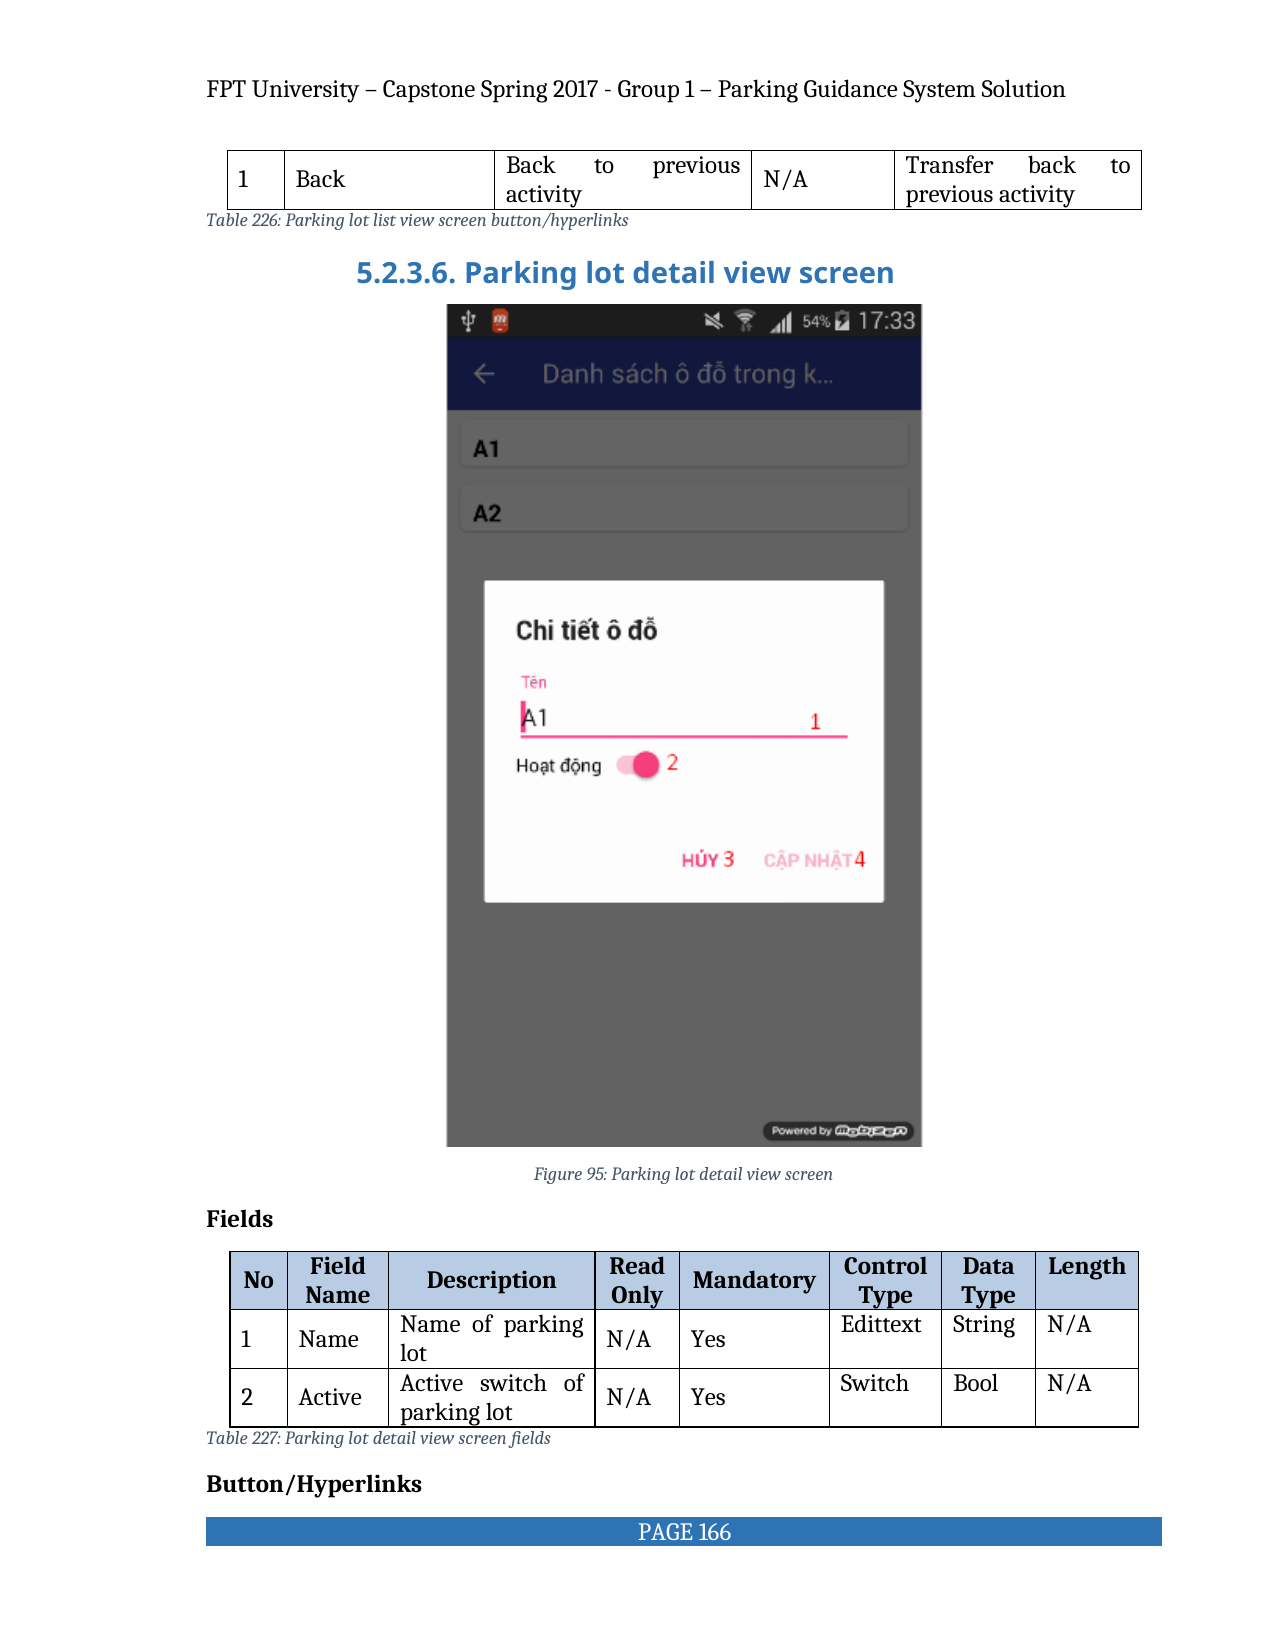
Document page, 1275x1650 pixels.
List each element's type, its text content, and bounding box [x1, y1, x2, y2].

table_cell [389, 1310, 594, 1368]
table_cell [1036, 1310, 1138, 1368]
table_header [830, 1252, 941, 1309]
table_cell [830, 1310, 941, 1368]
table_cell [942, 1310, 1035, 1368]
subtitle Parking lot detail view screen [206, 252, 1162, 292]
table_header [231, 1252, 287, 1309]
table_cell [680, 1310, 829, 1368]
picture [446, 304, 923, 1147]
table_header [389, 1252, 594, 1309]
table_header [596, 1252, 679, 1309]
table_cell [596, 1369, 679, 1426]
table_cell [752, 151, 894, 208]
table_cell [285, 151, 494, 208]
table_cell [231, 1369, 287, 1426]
text Table 226: Parking lot list view screen button/hyperlinks [206, 209, 1162, 231]
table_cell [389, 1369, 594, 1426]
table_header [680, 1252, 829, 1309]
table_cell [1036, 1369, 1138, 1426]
text Figure 95: Parking lot detail view screen [206, 1163, 1162, 1184]
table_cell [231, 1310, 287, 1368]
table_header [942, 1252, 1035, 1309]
text Fields [206, 1205, 1162, 1234]
text Table 227: Parking lot detail view screen fields [206, 1427, 1162, 1449]
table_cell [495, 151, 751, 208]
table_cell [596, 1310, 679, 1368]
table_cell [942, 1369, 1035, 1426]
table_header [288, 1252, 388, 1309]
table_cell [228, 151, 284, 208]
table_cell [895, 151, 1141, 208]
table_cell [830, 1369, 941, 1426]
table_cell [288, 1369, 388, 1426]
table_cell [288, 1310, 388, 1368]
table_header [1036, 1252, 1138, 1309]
text Button/Hyperlinks [206, 1470, 1162, 1499]
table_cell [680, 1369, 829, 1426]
